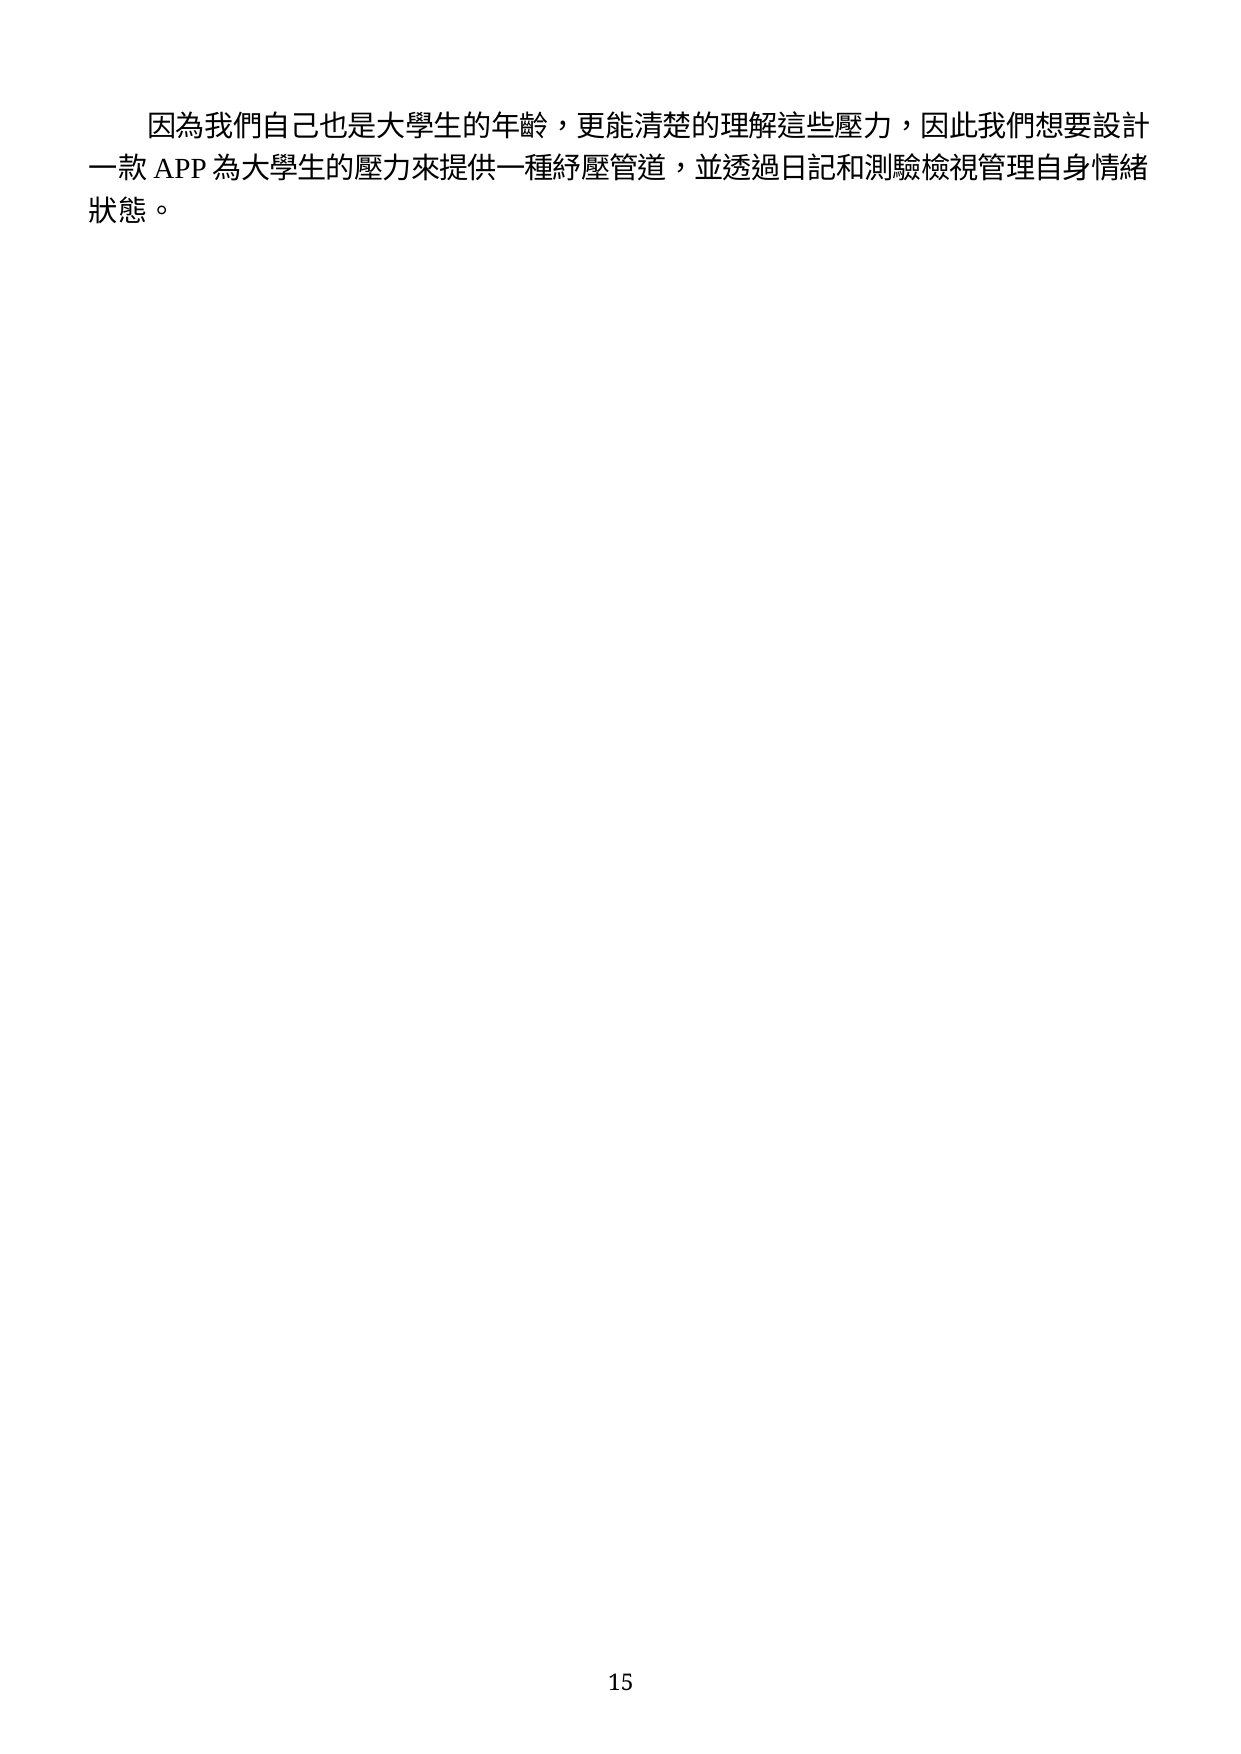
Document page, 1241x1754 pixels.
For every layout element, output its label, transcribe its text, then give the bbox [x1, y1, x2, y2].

text 因為我們自己也是大學生的年齡，更能清楚的理解這些壓力，因此我們想要設計一款APP為大學生的壓力來提供一種紓壓管道，並透過日記和測驗檢視管理自身情緒狀態。 [89, 102, 1152, 230]
